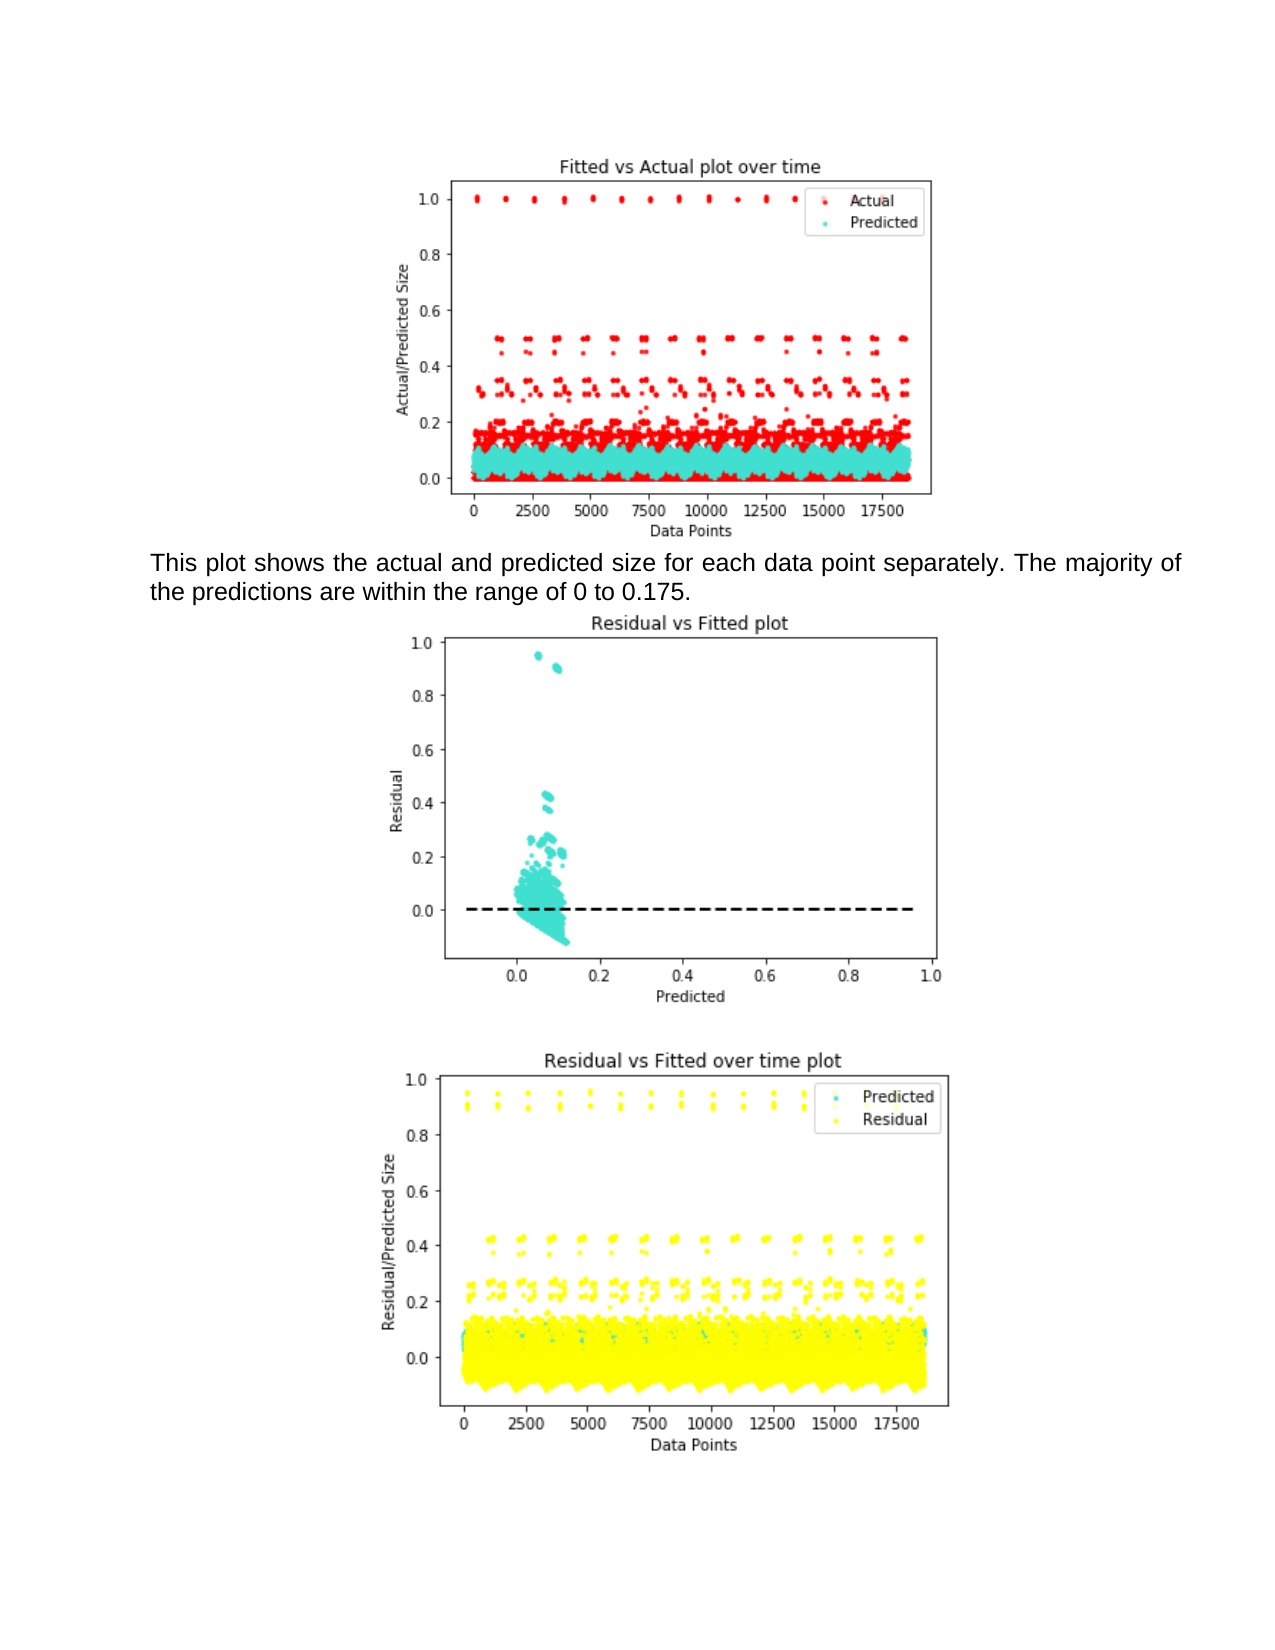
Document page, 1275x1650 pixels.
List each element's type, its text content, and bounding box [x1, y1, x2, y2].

text This plot shows the actual and predicted size for each data point separately. The majority of the predictions are within the range of 0 to 0.175. [150, 548, 1183, 605]
picture [373, 1042, 963, 1463]
picture [380, 605, 954, 1014]
picture [388, 150, 945, 548]
